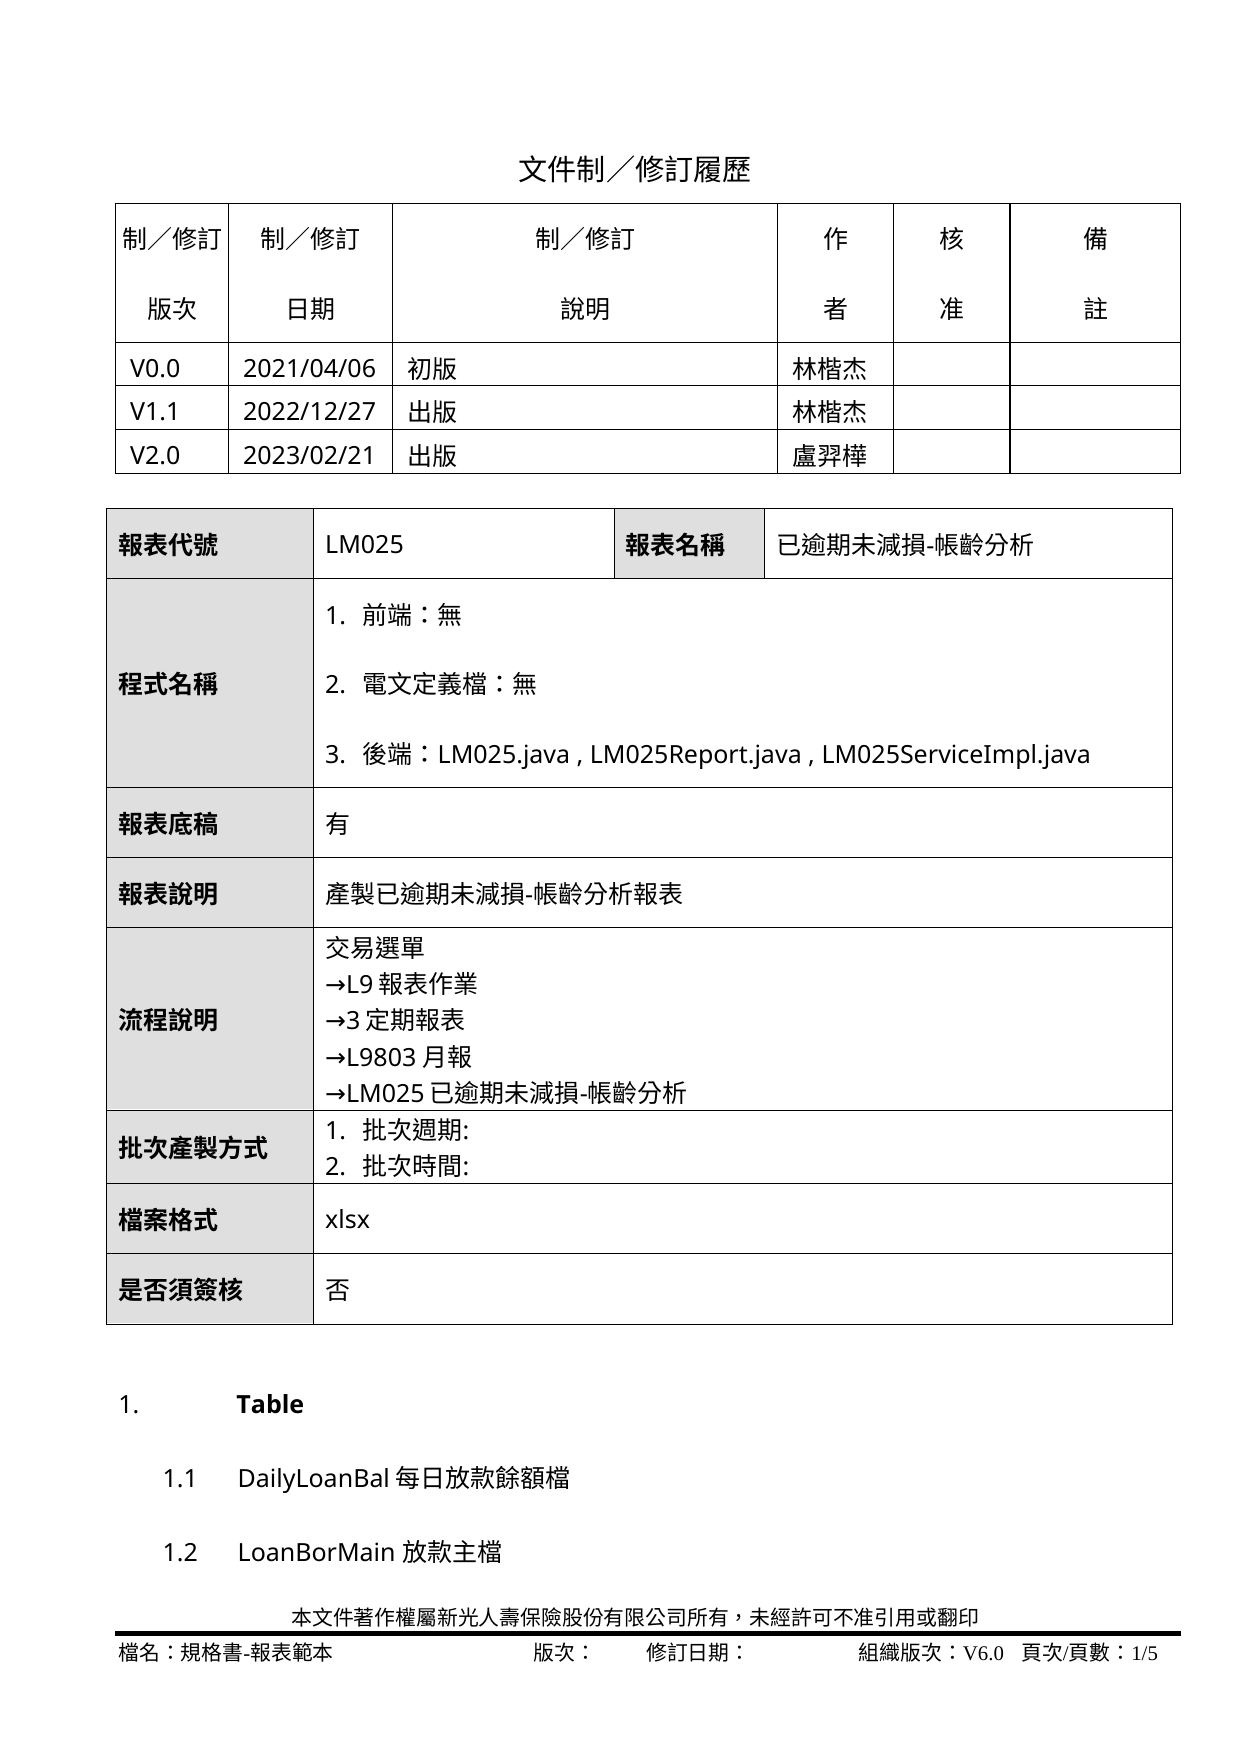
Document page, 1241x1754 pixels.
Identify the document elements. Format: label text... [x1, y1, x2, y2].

table_cell [1011, 430, 1180, 472]
table_cell 交易選單 →L9報表作業 →3定期報表 →L9803 月報 →LM025已逾期未減損-帳齡分析 [314, 928, 1172, 1109]
table_cell [1011, 386, 1180, 429]
table_cell 2022/12/27 [229, 386, 392, 429]
table_cell 林楷杰 [778, 343, 893, 385]
table_cell 出版 [393, 386, 777, 429]
table_cell 有 [314, 788, 1172, 857]
table_cell xlsx [314, 1184, 1172, 1253]
table_cell [1011, 343, 1180, 385]
table_cell V0.0 [116, 343, 228, 385]
table_header 報表代號 [107, 509, 313, 578]
table_cell V1.1 [116, 386, 228, 429]
table_cell V2.0 [116, 430, 228, 472]
table_header 核 准 [894, 204, 1009, 342]
table_header 已逾期未減損-帳齡分析 [765, 509, 1172, 578]
table_cell [894, 430, 1009, 472]
table_header 制／修訂 版次 [116, 204, 228, 342]
table_cell 批次週期: 批次時間: [314, 1111, 1172, 1183]
table_cell 前端：無 電文定義檔：無 後端：LM025.java , LM025Report.java , LM025ServiceImpl.java [314, 579, 1172, 787]
table_header LM025 [314, 509, 614, 578]
table_cell 林楷杰 [778, 386, 893, 429]
table_header 報表名稱 [615, 509, 764, 578]
table_cell 流程說明 [107, 928, 313, 1109]
table_cell 2023/02/21 [229, 430, 392, 472]
subtitle DailyLoanBal每日放款餘額檔 [162, 1459, 1152, 1495]
table_cell 報表說明 [107, 858, 313, 927]
table_header 制／修訂 說明 [393, 204, 777, 342]
table_cell 出版 [393, 430, 777, 472]
table_header 制／修訂 日期 [229, 204, 392, 342]
table_cell 初版 [393, 343, 777, 385]
table_cell [894, 386, 1009, 429]
table_header 作 者 [778, 204, 893, 342]
subtitle Table [118, 1387, 1152, 1421]
text 文件制／修訂履歷 [118, 133, 1152, 202]
subtitle LoanBorMain 放款主檔 [162, 1532, 1152, 1569]
table_header 備 註 [1011, 204, 1180, 342]
table_cell 檔案格式 [107, 1184, 313, 1253]
table_cell [894, 343, 1009, 385]
table_cell 產製已逾期未減損-帳齡分析報表 [314, 858, 1172, 927]
table_cell 程式名稱 [107, 579, 313, 787]
table_cell 盧羿樺 [778, 430, 893, 472]
table_cell 2021/04/06 [229, 343, 392, 385]
table_cell 報表底稿 [107, 788, 313, 857]
table_cell 否 [314, 1254, 1172, 1323]
table_cell 批次產製方式 [107, 1111, 313, 1183]
table_cell 是否須簽核 [107, 1254, 313, 1323]
